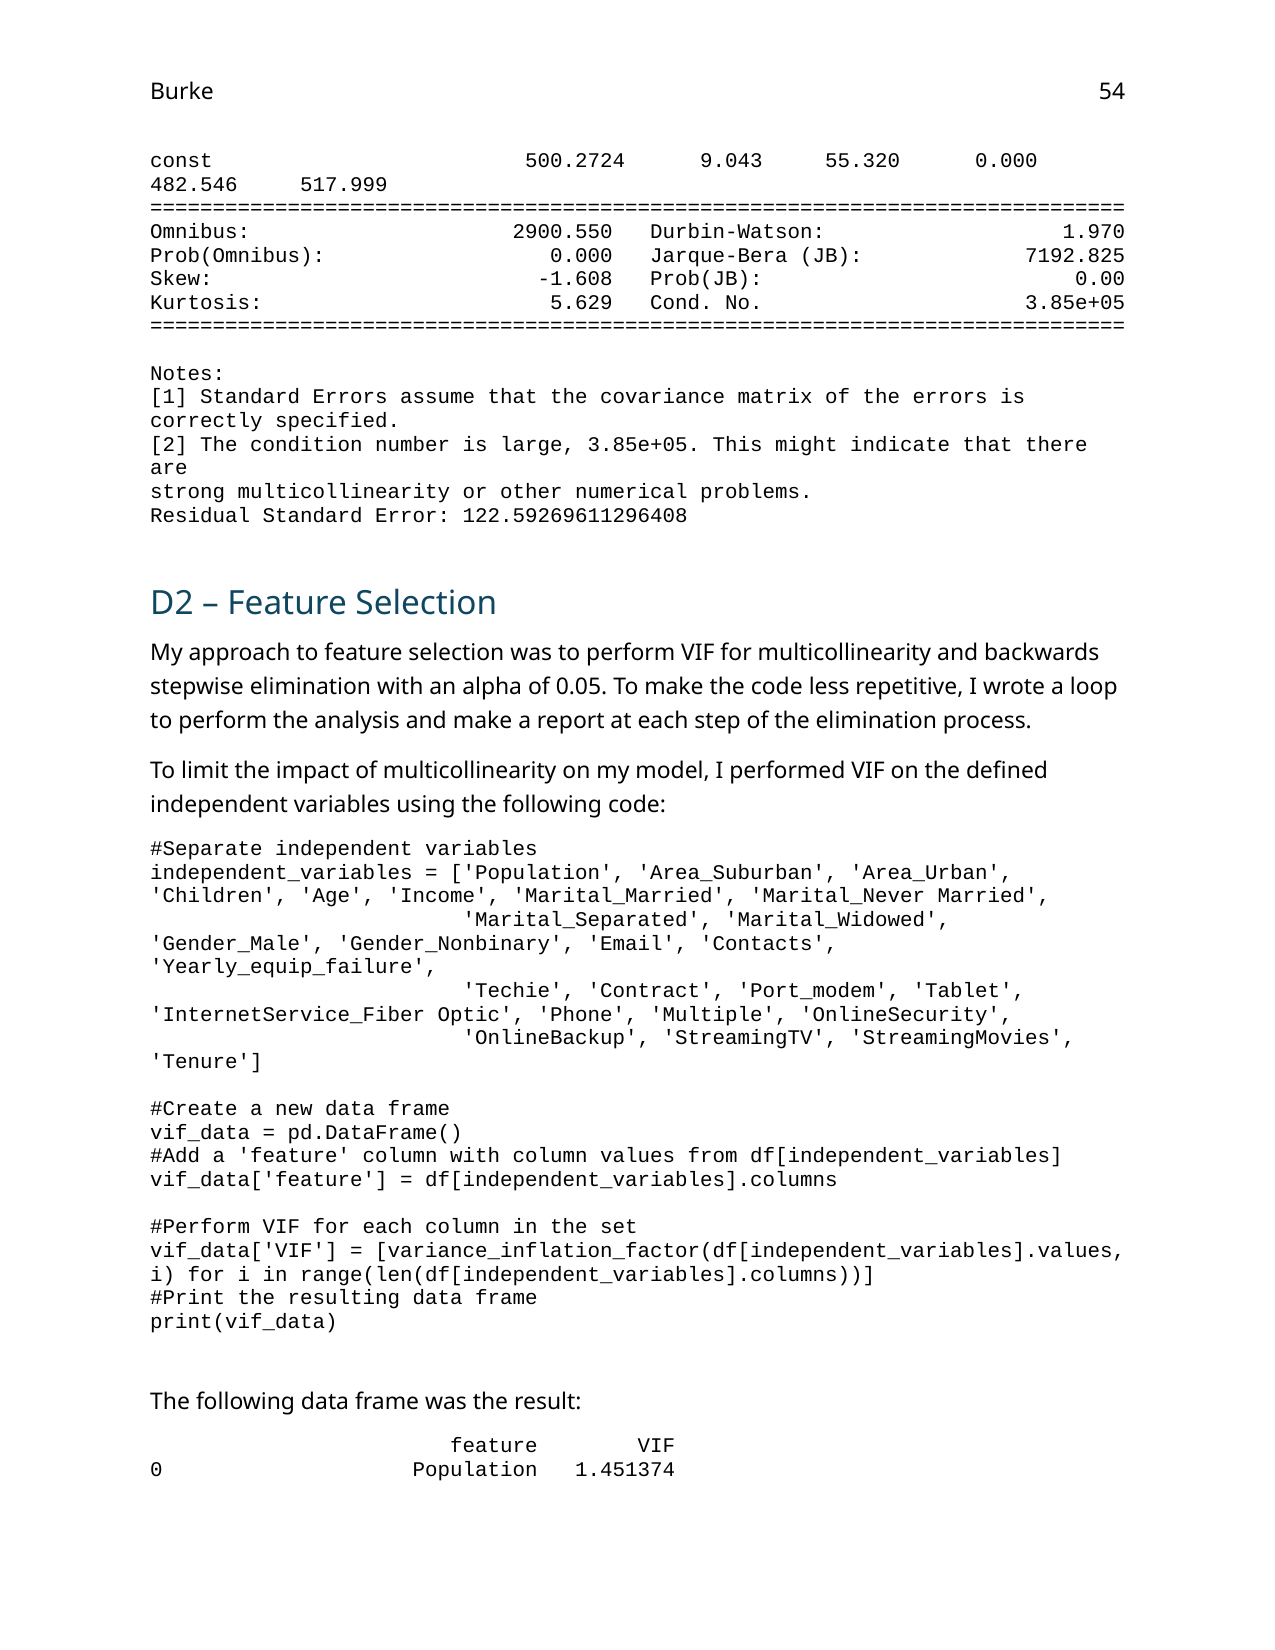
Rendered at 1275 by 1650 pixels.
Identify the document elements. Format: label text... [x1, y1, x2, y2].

text Residual Standard Error: 122.59269611296408 [150, 505, 1125, 528]
text [1] Standard Errors assume that the covariance matrix of the errors is correctly specified. [150, 386, 1125, 434]
text The following data frame was the result: [150, 1385, 1125, 1416]
text 'OnlineBackup', 'StreamingTV', 'StreamingMovies', 'Tenure'] [150, 1027, 1125, 1074]
text #Perform VIF for each column in the set [150, 1216, 1125, 1240]
text 'Techie', 'Contract', 'Port_modem', 'Tablet', 'InternetService_Fiber Optic', 'Phone', 'Multiple', 'OnlineSecurity', [150, 980, 1125, 1027]
subtitle D2 – Feature Selection [150, 579, 1125, 624]
text const 500.2724 9.043 55.320 0.000 482.546 517.999 [150, 150, 1125, 197]
text 'Marital_Separated', 'Marital_Widowed', 'Gender_Male', 'Gender_Nonbinary', 'Email', 'Contacts', 'Yearly_equip_failure', [150, 909, 1125, 980]
text #Add a 'feature' column with column values from df[independent_variables] [150, 1146, 1125, 1169]
text Skew: -1.608 Prob(JB): 0.00 [150, 268, 1125, 292]
text Notes: [150, 363, 1125, 386]
text Kurtosis: 5.629 Cond. No. 3.85e+05 [150, 292, 1125, 316]
text vif_data = pd.DataFrame() [150, 1122, 1125, 1146]
text #Print the resulting data frame [150, 1287, 1125, 1311]
text #Separate independent variables [150, 838, 1125, 862]
text vif_data['VIF'] = [variance_inflation_factor(df[independent_variables].values, i) for i in range(len(df[independent_variables].columns))] [150, 1240, 1125, 1287]
text To limit the impact of multicollinearity on my model, I performed VIF on the defined independent variables using the following code: [150, 754, 1125, 819]
text ============================================================================== [150, 197, 1125, 221]
text Omnibus: 2900.550 Durbin-Watson: 1.970 [150, 221, 1125, 244]
text My approach to feature selection was to perform VIF for multicollinearity and backwards stepwise elimination with an alpha of 0.05. To make the code less repetitive, I wrote a loop to perform the analysis and make a report at each step of the elimination process. [150, 636, 1125, 735]
text vif_data['feature'] = df[independent_variables].columns [150, 1169, 1125, 1193]
text #Create a new data frame [150, 1098, 1125, 1122]
text strong multicollinearity or other numerical problems. [150, 481, 1125, 505]
text Prob(Omnibus): 0.000 Jarque-Bera (JB): 7192.825 [150, 244, 1125, 268]
text independent_variables = ['Population', 'Area_Suburban', 'Area_Urban', 'Children', 'Age', 'Income', 'Marital_Married', 'Marital_Never Married', [150, 862, 1125, 909]
text 0 Population 1.451374 [150, 1459, 1125, 1483]
text feature VIF [150, 1436, 1125, 1459]
text [2] The condition number is large, 3.85e+05. This might indicate that there are [150, 434, 1125, 481]
text print(vif_data) [150, 1311, 1125, 1335]
text ============================================================================== [150, 316, 1125, 339]
